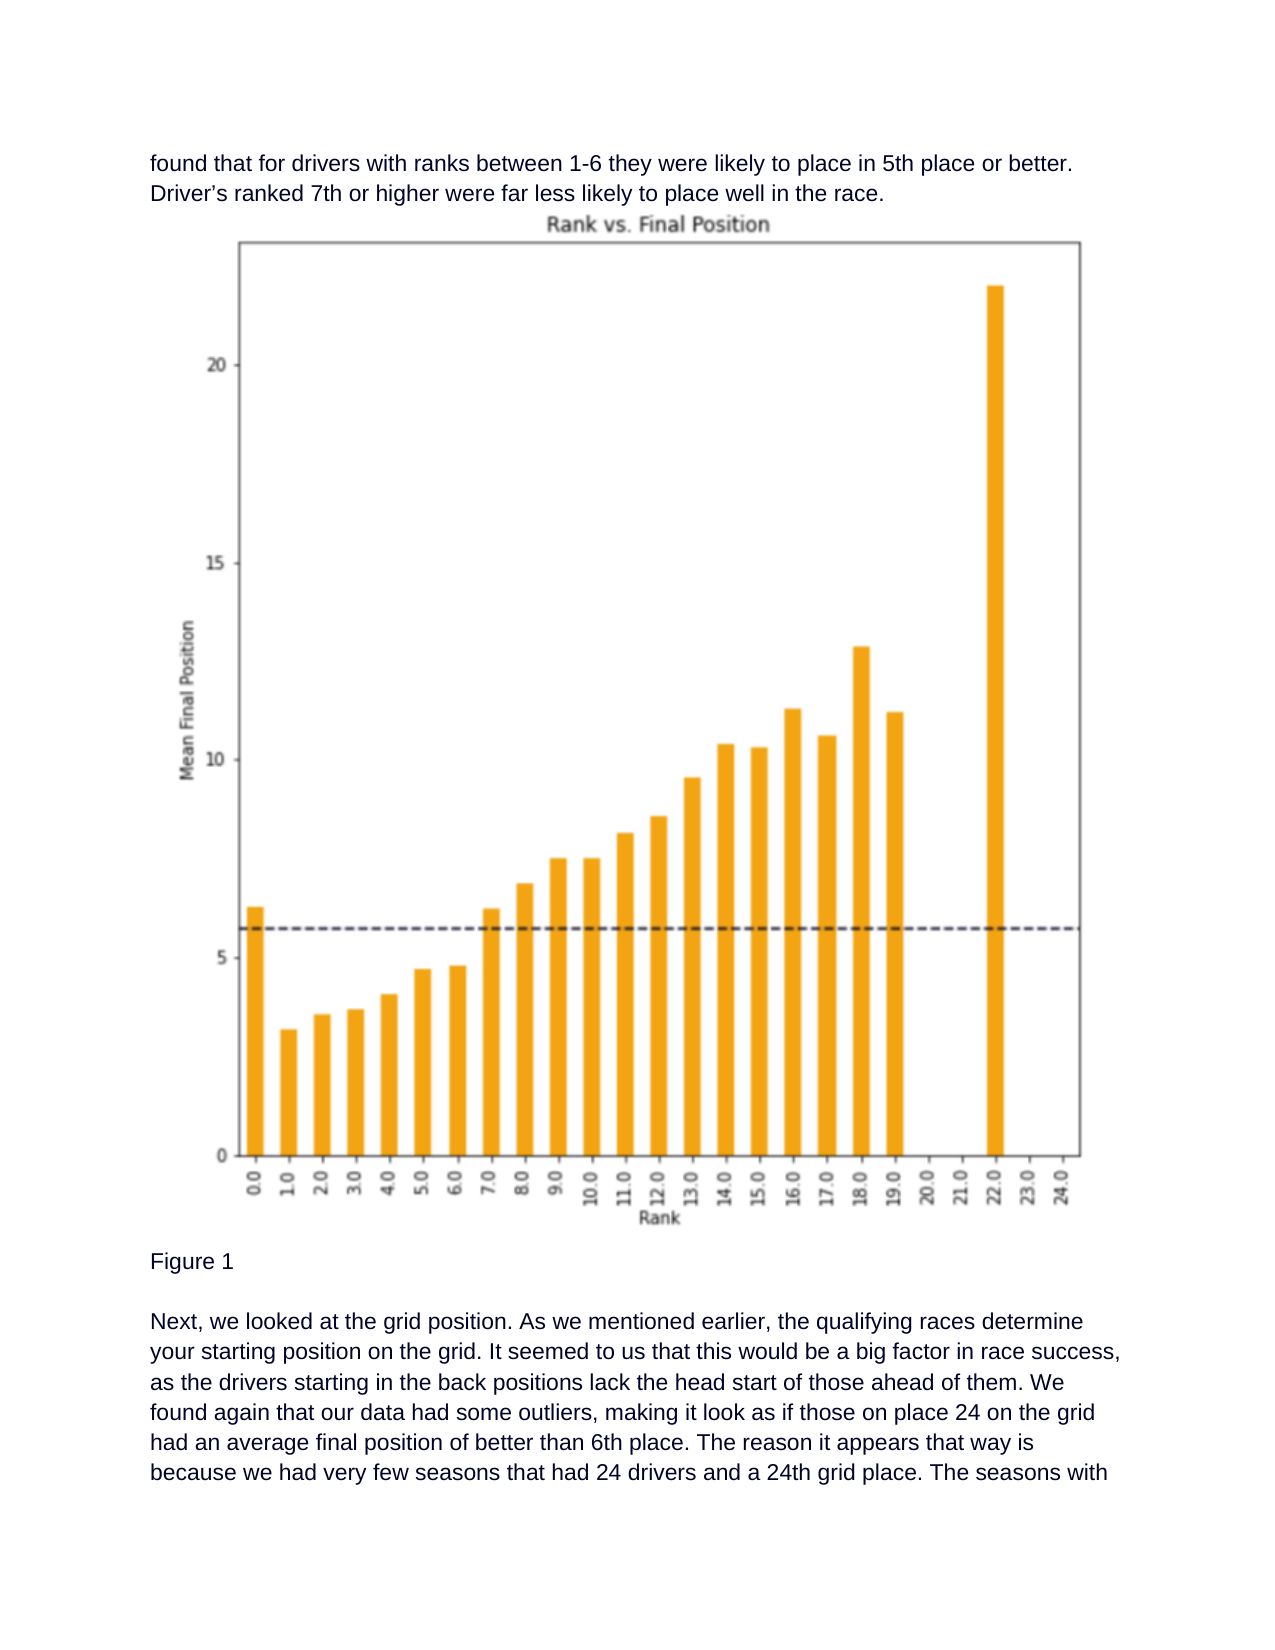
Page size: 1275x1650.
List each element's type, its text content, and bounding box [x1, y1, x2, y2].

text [150, 150, 1125, 207]
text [150, 1308, 1125, 1486]
text Figure 1 [150, 1248, 1125, 1274]
picture [162, 210, 1101, 1244]
